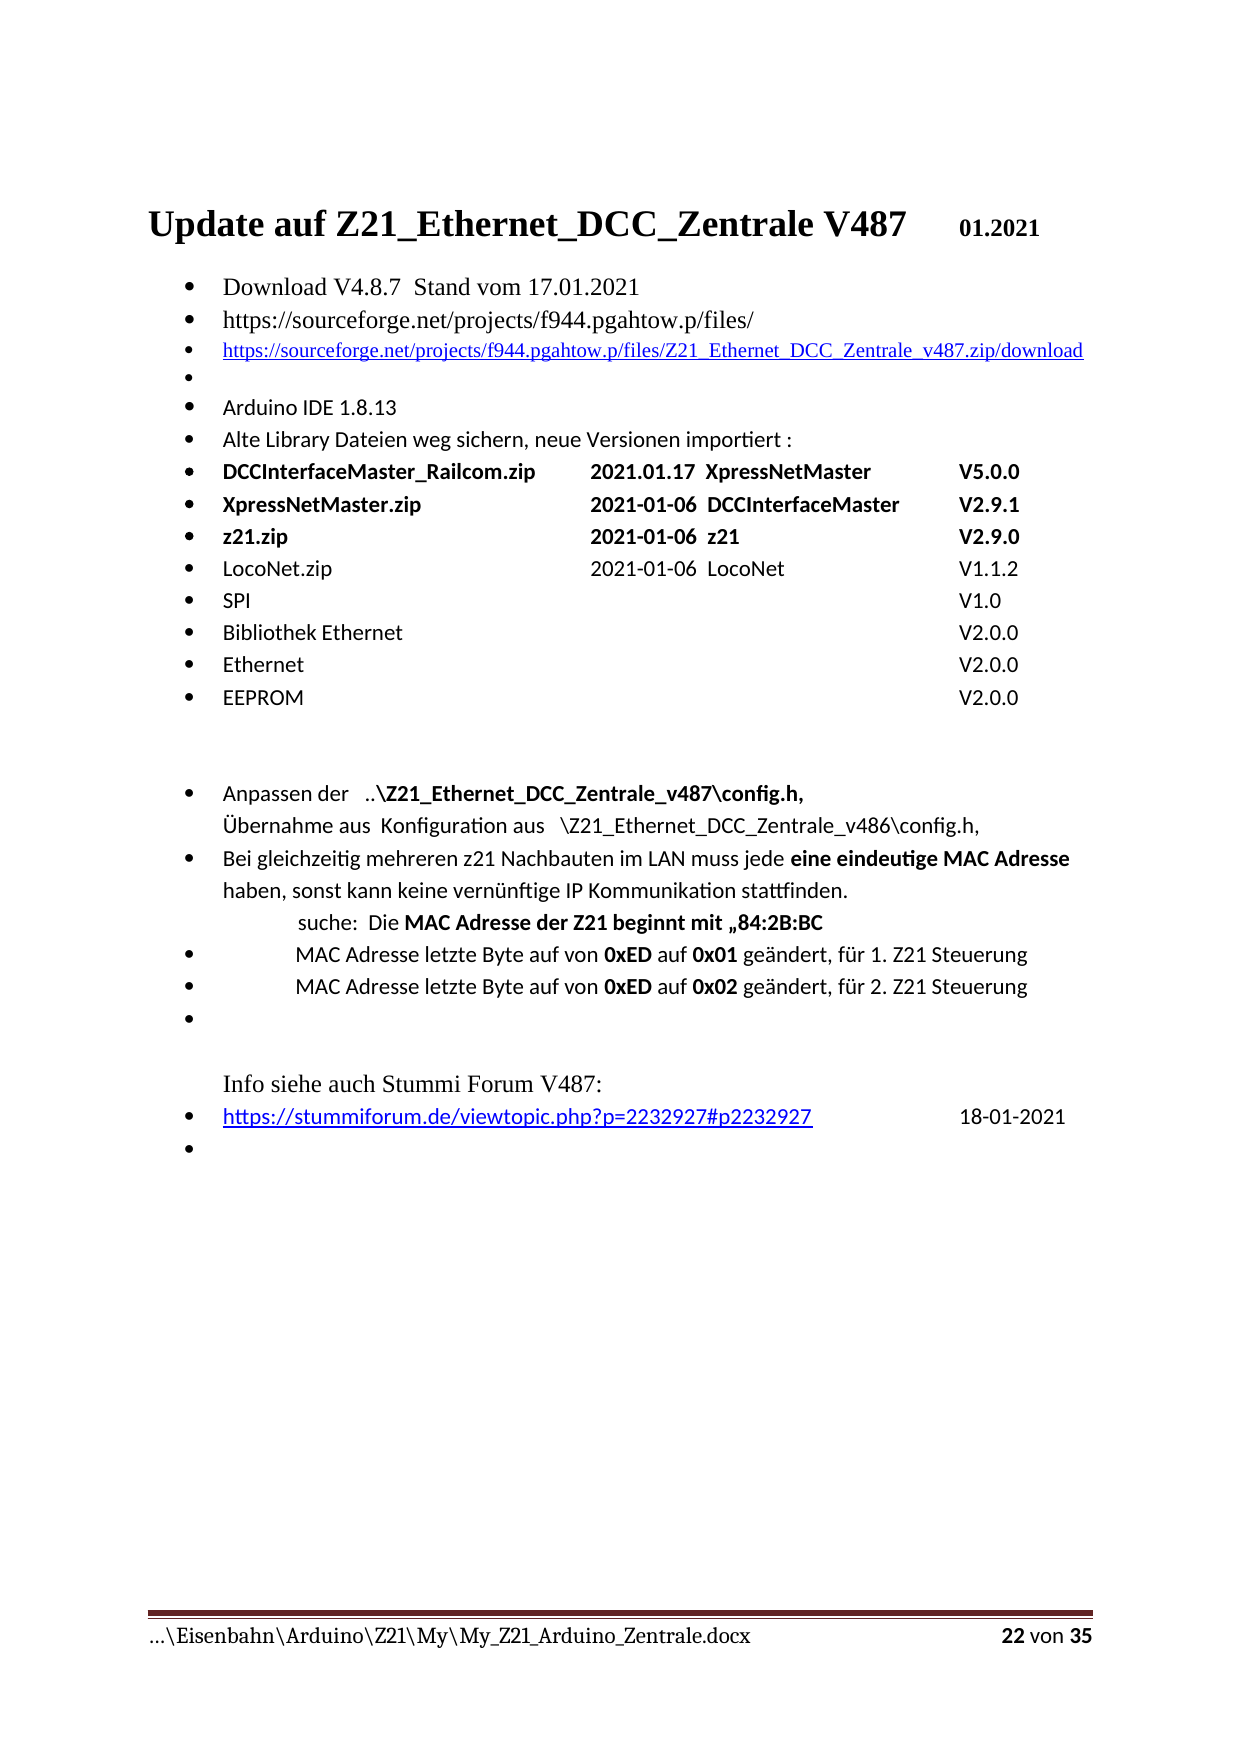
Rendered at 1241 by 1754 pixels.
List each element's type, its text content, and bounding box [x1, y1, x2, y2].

list Info siehe auch Stummi Forum V487: [223, 1037, 1093, 1098]
list Alte Library Dateien weg sichern, neue Versionen importiert : [185, 425, 1093, 453]
list LocoNet.zip 2021-01-06 LocoNet V1.1.2 [185, 554, 1093, 582]
list Bibliothek Ethernet V2.0.0 [185, 618, 1093, 646]
list Arduino IDE 1.8.13 [185, 393, 1093, 421]
list MAC Adresse letzte Byte auf von 0xED auf 0x02 geändert, für 2. Z21 Steuerung [185, 972, 1093, 1001]
list https://stummiforum.de/viewtopic.php?p=2232927#p2232927 18-01-2021 [185, 1102, 1093, 1130]
list MAC Adresse letzte Byte auf von 0xED auf 0x01 geändert, für 1. Z21 Steuerung [185, 940, 1093, 968]
list Download V4.8.7 Stand vom 17.01.2021 [185, 272, 1093, 301]
list Ethernet V2.0.0 [185, 651, 1093, 679]
list https://sourceforge.net/projects/f944.pgahtow.p/files/Z21_Ethernet_DCC_Zentrale_v487.zip/download [185, 338, 1093, 362]
list suche: Die MAC Adresse der Z21 beginnt mit „84:2B:BC [298, 908, 1093, 936]
list DCCInterfaceMaster_Railcom.zip 2021.01.17 XpressNetMaster V5.0.0 [185, 457, 1093, 486]
list EEPROM V2.0.0 [185, 683, 1093, 711]
list XpressNetMaster.zip 2021-01-06 DCCInterfaceMaster V2.9.1 [185, 490, 1093, 518]
list z21.zip 2021-01-06 z21 V2.9.0 [185, 522, 1093, 550]
list Anpassen der ..\Z21_Ethernet_DCC_Zentrale_v487\config.h, Übernahme aus Konfiguration aus \Z21_Ethernet_DCC_Zentrale_v486\config.h, [185, 779, 1093, 839]
text Update auf Z21_Ethernet_DCC_Zentrale V487 01.2021 [148, 201, 1093, 244]
list SPI V1.0 [185, 586, 1093, 614]
list https://sourceforge.net/projects/f944.pgahtow.p/files/ [185, 305, 1093, 334]
list Bei gleichzeitig mehreren z21 Nachbauten im LAN muss jede eine eindeutige MAC Adresse haben, sonst kann keine vernünftige IP Kommunikation stattfinden. [185, 844, 1093, 904]
